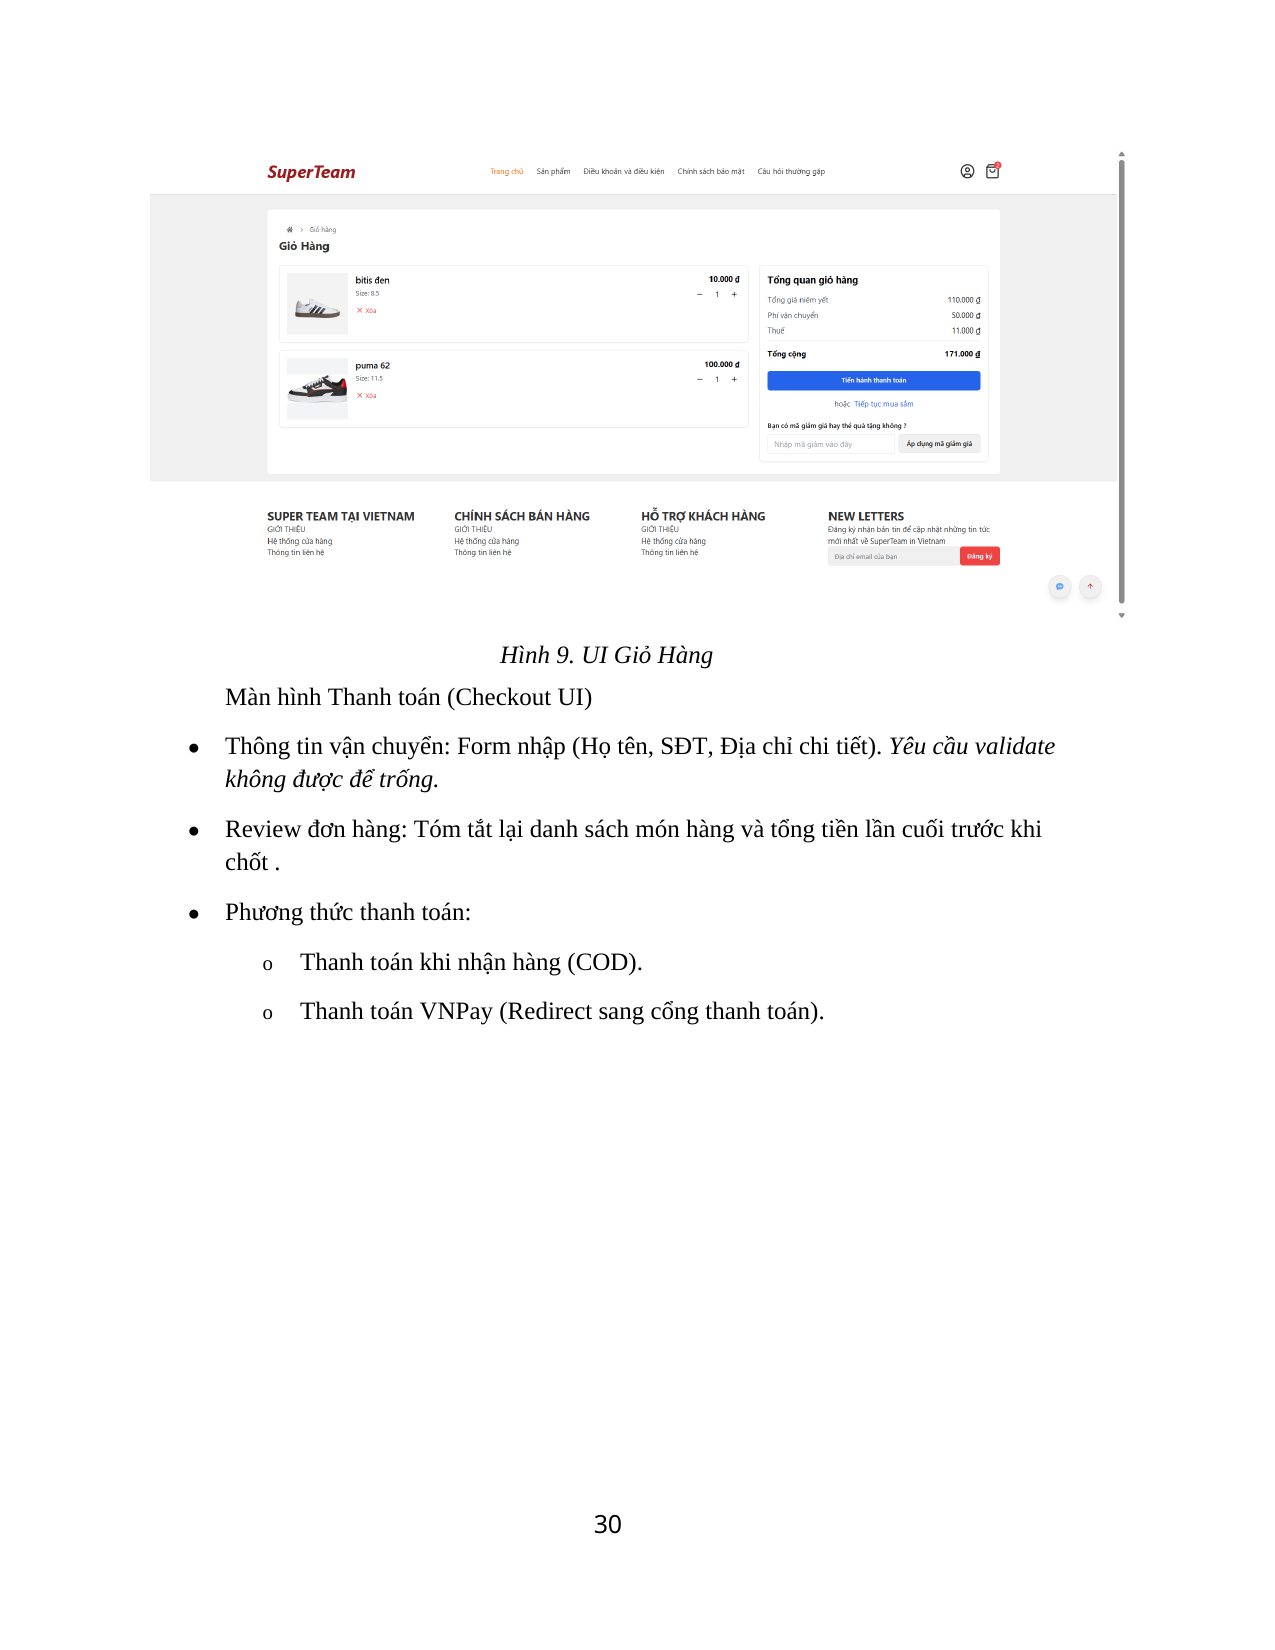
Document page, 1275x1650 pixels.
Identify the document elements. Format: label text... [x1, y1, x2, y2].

list Thanh toán VNPay (Redirect sang cổng thanh toán). [262, 996, 1065, 1025]
list Phương thức thanh toán: [187, 897, 1065, 926]
picture [150, 150, 1125, 619]
list Thông tin vận chuyển: Form nhập (Họ tên, SĐT, Địa chỉ chi tiết). Yêu cầu validate không được để trống. [187, 731, 1065, 793]
list Thanh toán khi nhận hàng (COD). [262, 947, 1065, 975]
text Hình 9. UI Giỏ Hàng [150, 641, 1065, 669]
text Màn hình Thanh toán (Checkout UI) [225, 682, 1065, 711]
list Review đơn hàng: Tóm tắt lại danh sách món hàng và tổng tiền lần cuối trước khi chốt . [187, 814, 1065, 876]
